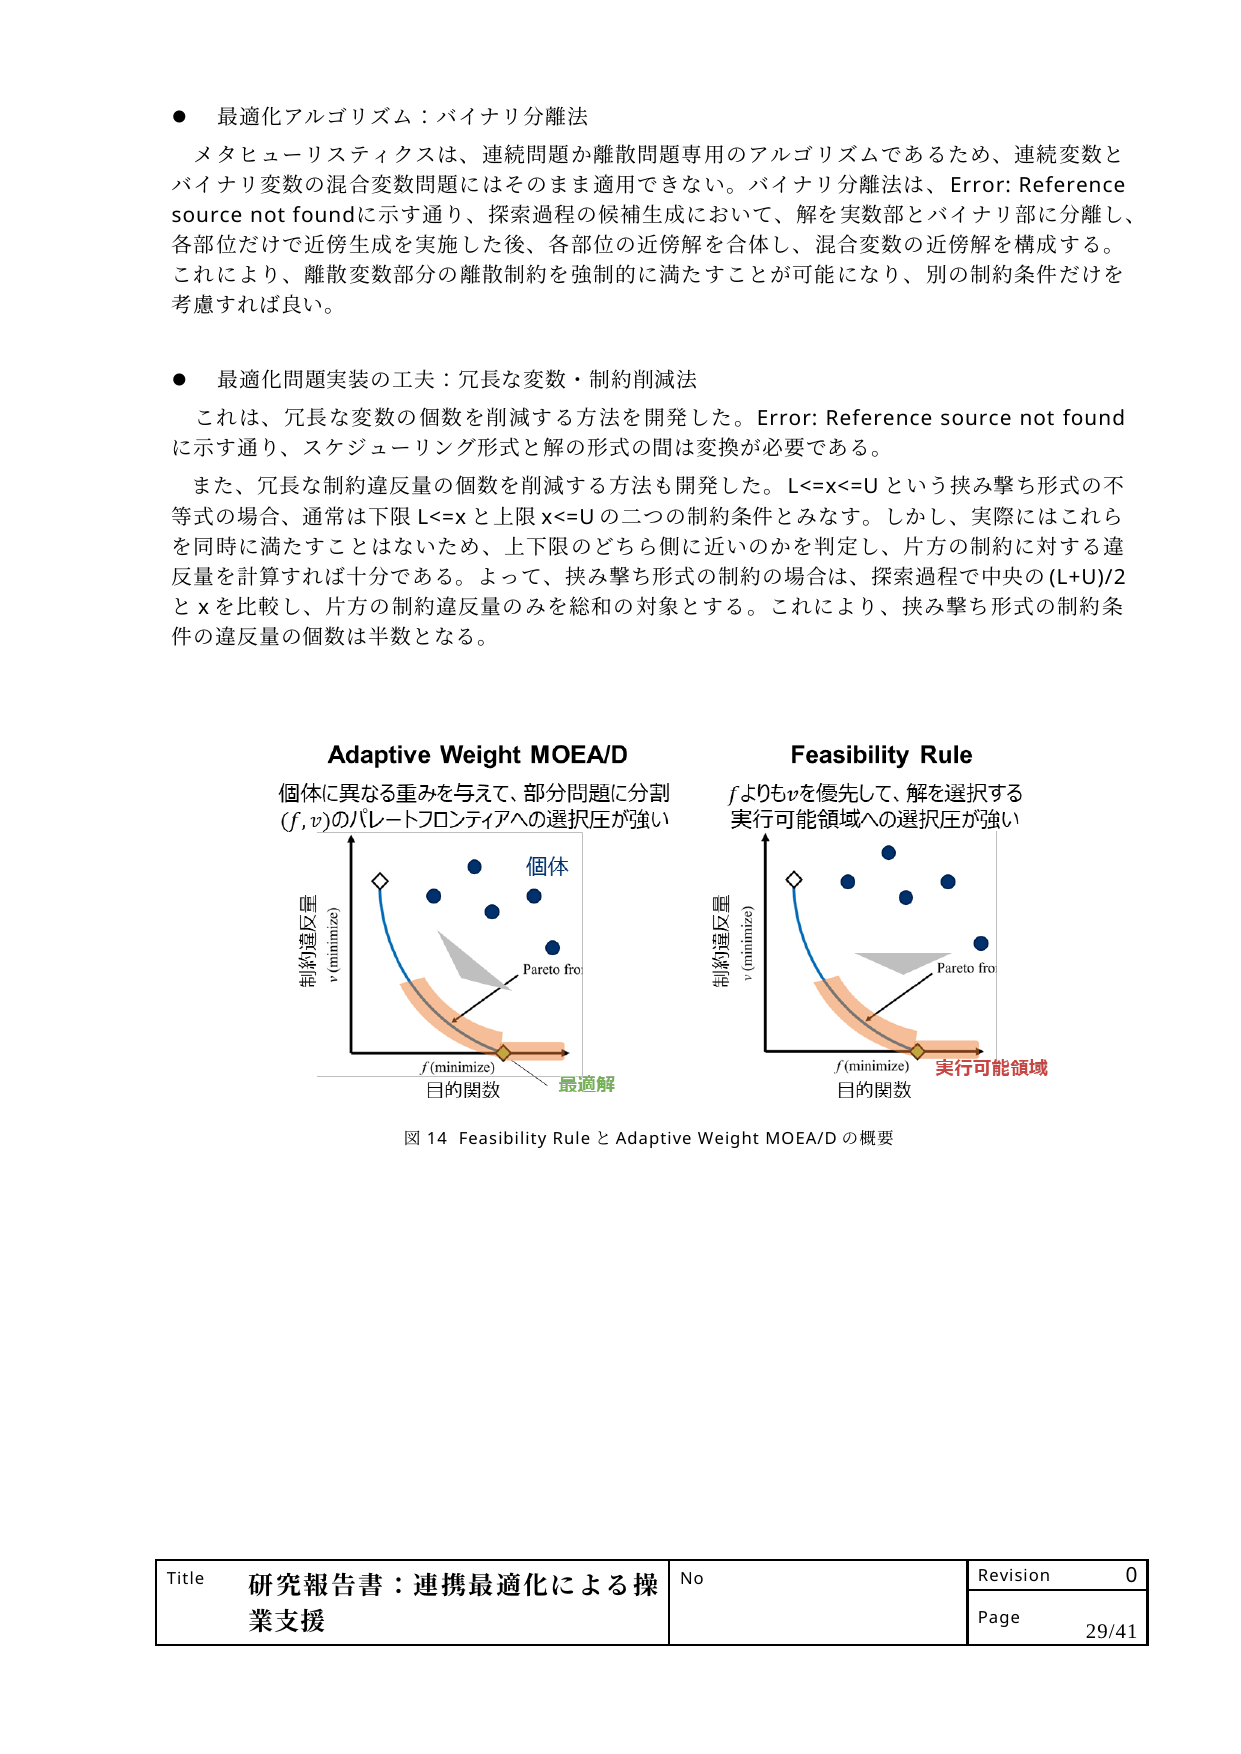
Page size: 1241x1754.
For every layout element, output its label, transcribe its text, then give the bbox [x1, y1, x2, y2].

text また、冗長な制約違反量の個数を削減する方法も開発した。L<=x<=Uという挟み撃ち形式の不等式の場合、通常は下限L<=xと上限x<=Uの二つの制約条件とみなす。しかし、実際にはこれらを同時に満たすことはないため、上下限のどちら側に近いのかを判定し、片方の制約に対する違反量を計算すれば十分である。よって、挟み撃ち形式の制約の場合は、探索過程で中央の(L+U)/2とxを比較し、片方の制約違反量のみを総和の対象とする。これにより、挟み撃ち形式の制約条件の違反量の個数は半数となる。 [171, 470, 1126, 650]
list 最適化問題実装の工夫：冗長な変数・制約削減法 [171, 363, 1126, 393]
picture [248, 732, 1071, 1112]
list 最適化アルゴリズム：バイナリ分離法 [171, 100, 1126, 130]
